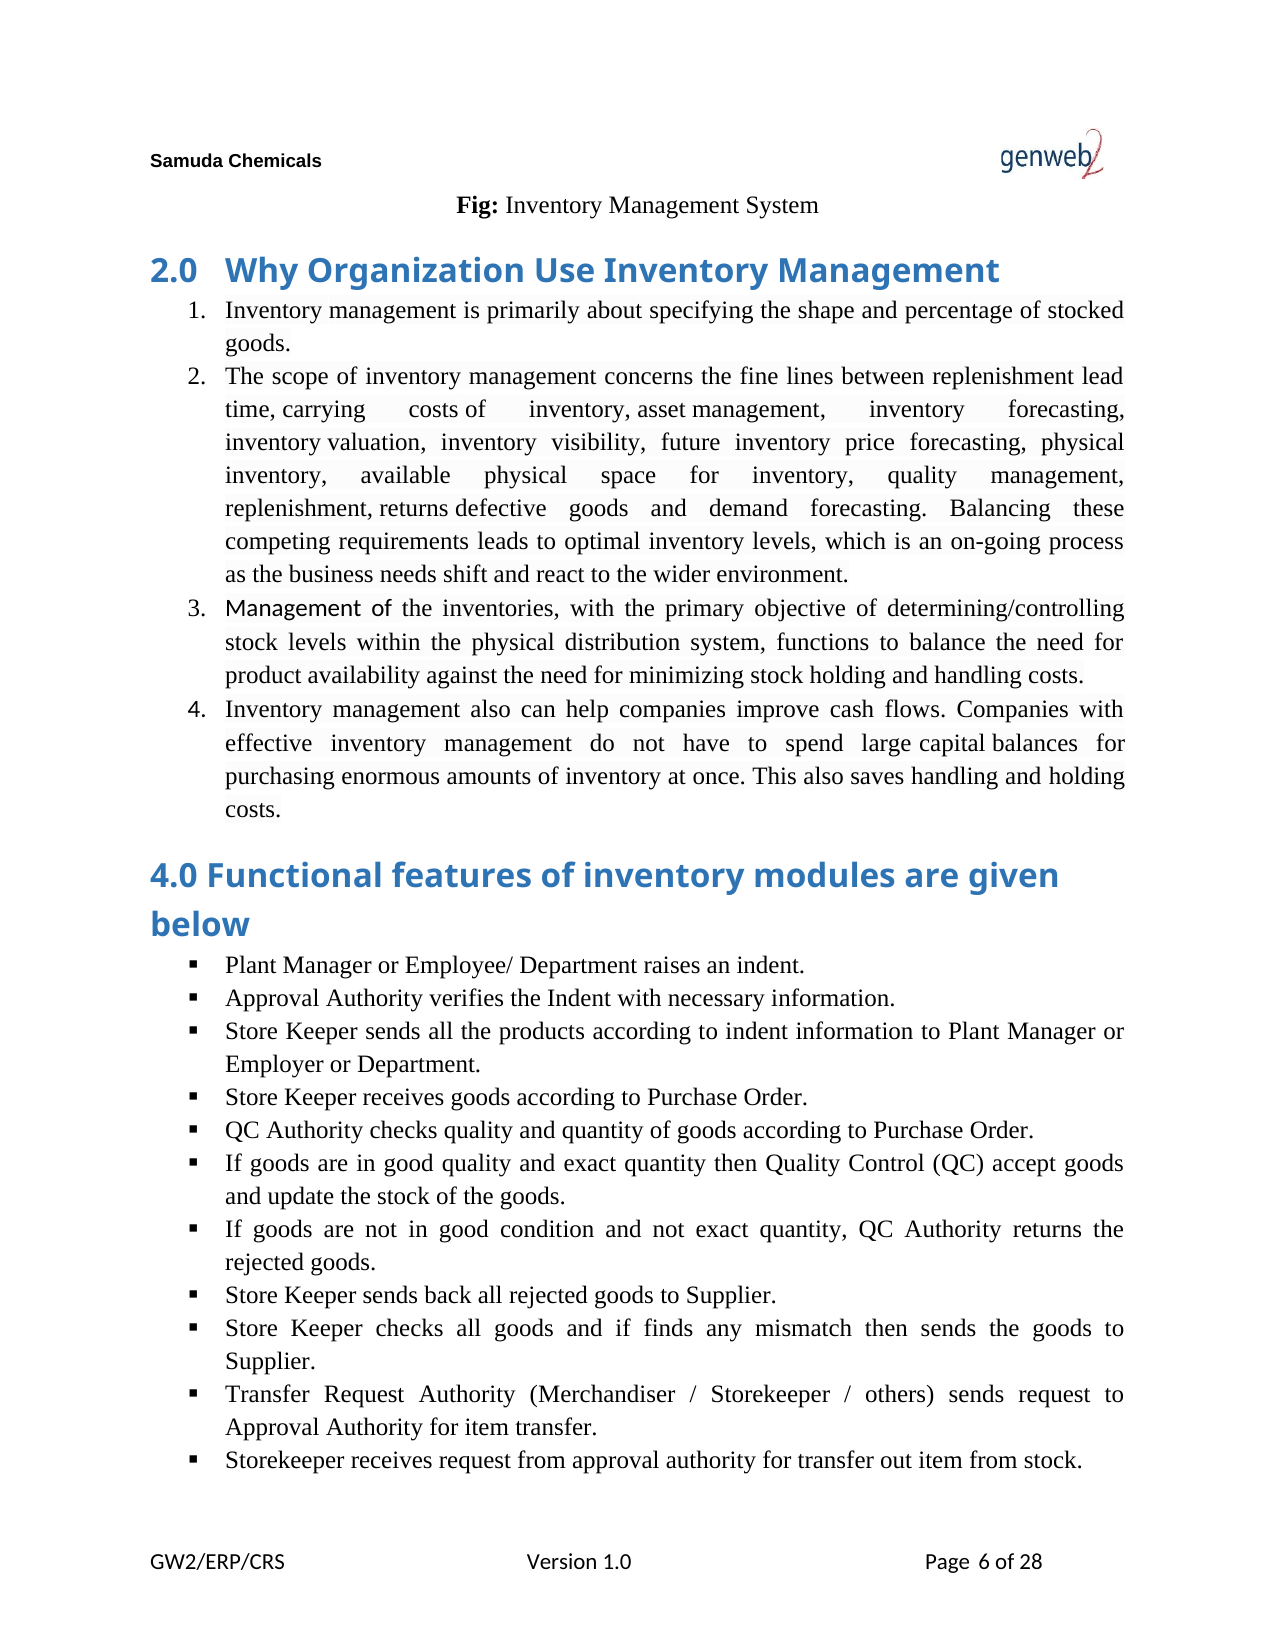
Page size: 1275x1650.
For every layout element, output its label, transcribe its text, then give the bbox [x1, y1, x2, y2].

list If goods are not in good condition and not exact quantity, QC Authority returns the rejected goods. [187, 1214, 1125, 1276]
list QC Authority checks quality and quantity of goods according to Purchase Order. [187, 1115, 1125, 1144]
text Fig: Inventory Management System [150, 190, 1125, 219]
list Store Keeper sends all the products according to indent information to Plant Manager or Employer or Department. [187, 1016, 1125, 1078]
subtitle 4.0 Functional features of inventory modules are given below [150, 852, 1125, 947]
list The scope of inventory management concerns the fine lines between replenishment lead time, carrying costs of inventory, asset management, inventory forecasting, inventory valuation, inventory visibility, future inventory price forecasting, physical inventory, available physical space for inventory, quality management, replenishment, returns defective goods and demand forecasting. Balancing these competing requirements leads to optimal inventory levels, which is an on-going process as the business needs shift and react to the wider environment. [187, 361, 1125, 588]
list Storekeeper receives request from approval authority for transfer out item from stock. [187, 1445, 1125, 1474]
list Store Keeper receives goods according to Purchase Order. [187, 1082, 1125, 1111]
list Inventory management also can help companies improve cash flows. Companies with effective inventory management do not have to spend large capital balances for purchasing enormous amounts of inventory at once. This also saves handling and holding costs. [187, 693, 1125, 823]
list Management of the inventories, with the primary objective of determining/controlling stock levels within the physical distribution system, functions to balance the need for product availability against the need for minimizing stock holding and handling costs. [187, 592, 1125, 689]
list Store Keeper sends back all rejected goods to Supplier. [187, 1280, 1125, 1309]
list If goods are in good quality and exact quantity then Quality Control (QC) accept goods and update the stock of the goods. [187, 1148, 1125, 1210]
subtitle Why Organization Use Inventory Management [150, 246, 1125, 292]
list Approval Authority verifies the Indent with necessary information. [187, 983, 1125, 1012]
list Store Keeper checks all goods and if finds any mismatch then sends the goods to Supplier. [187, 1313, 1125, 1375]
list Inventory management is primarily about specifying the shape and percentage of stocked goods. [187, 295, 1125, 357]
picture [1000, 128, 1103, 179]
list Plant Manager or Employee/ Department raises an indent. [187, 950, 1125, 979]
list Transfer Request Authority (Merchandiser / Storekeeper / others) sends request to Approval Authority for item transfer. [187, 1379, 1125, 1441]
